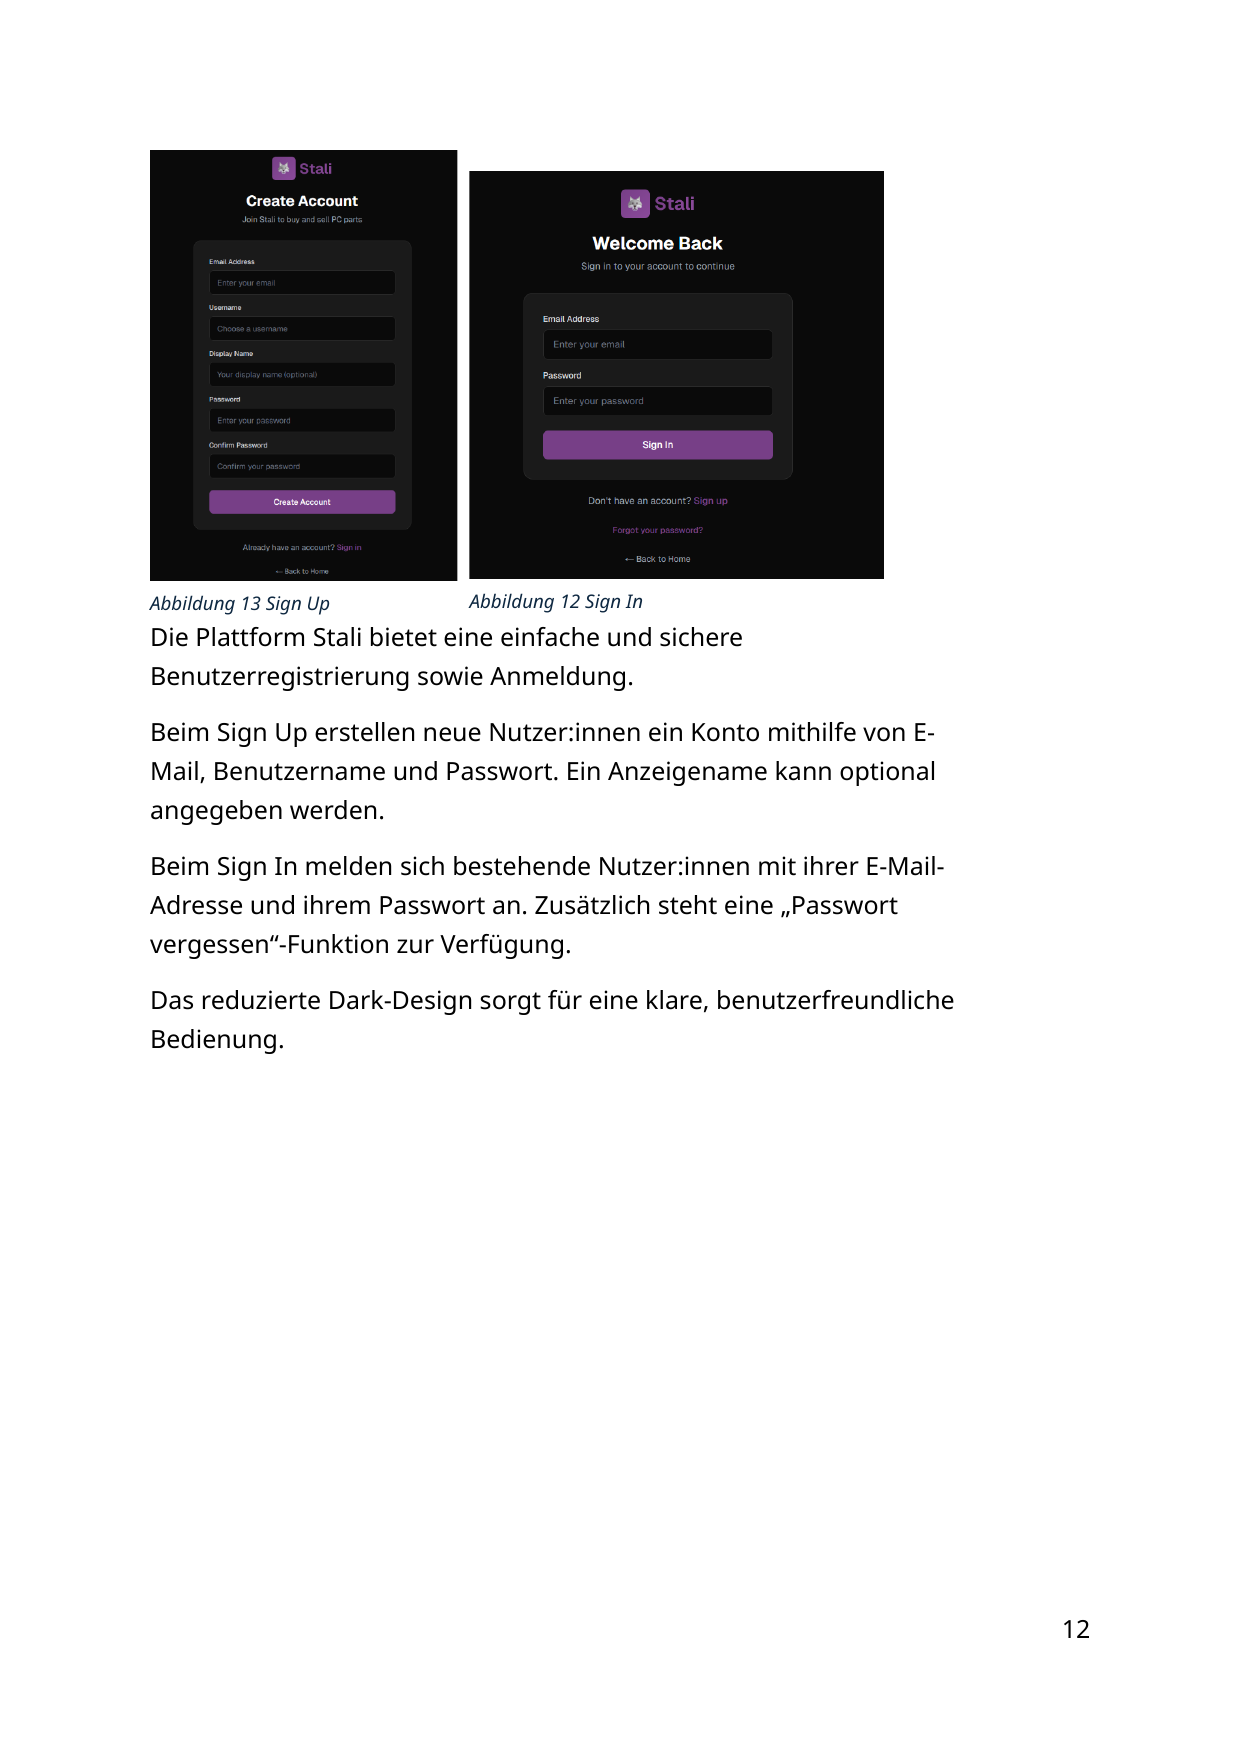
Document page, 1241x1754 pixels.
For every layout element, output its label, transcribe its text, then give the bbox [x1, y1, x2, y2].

text Beim Sign Up erstellen neue Nutzer:innen ein Konto mithilfe von E-Mail, Benutzername und Passwort. Ein Anzeigename kann optional angegeben werden. [150, 715, 992, 827]
text Das reduzierte Dark-Design sorgt für eine klare, benutzerfreundliche Bedienung. [150, 983, 992, 1056]
text Beim Sign In melden sich bestehende Nutzer:innen mit ihrer E-Mail-Adresse und ihrem Passwort an. Zusätzlich steht eine „Passwort vergessen“-Funktion zur Verfügung. [150, 849, 992, 961]
text Die Plattform Stali bietet eine einfache und sichere Benutzerregistrierung sowie Anmeldung. [150, 620, 992, 693]
picture [150, 150, 458, 581]
picture [469, 171, 884, 579]
